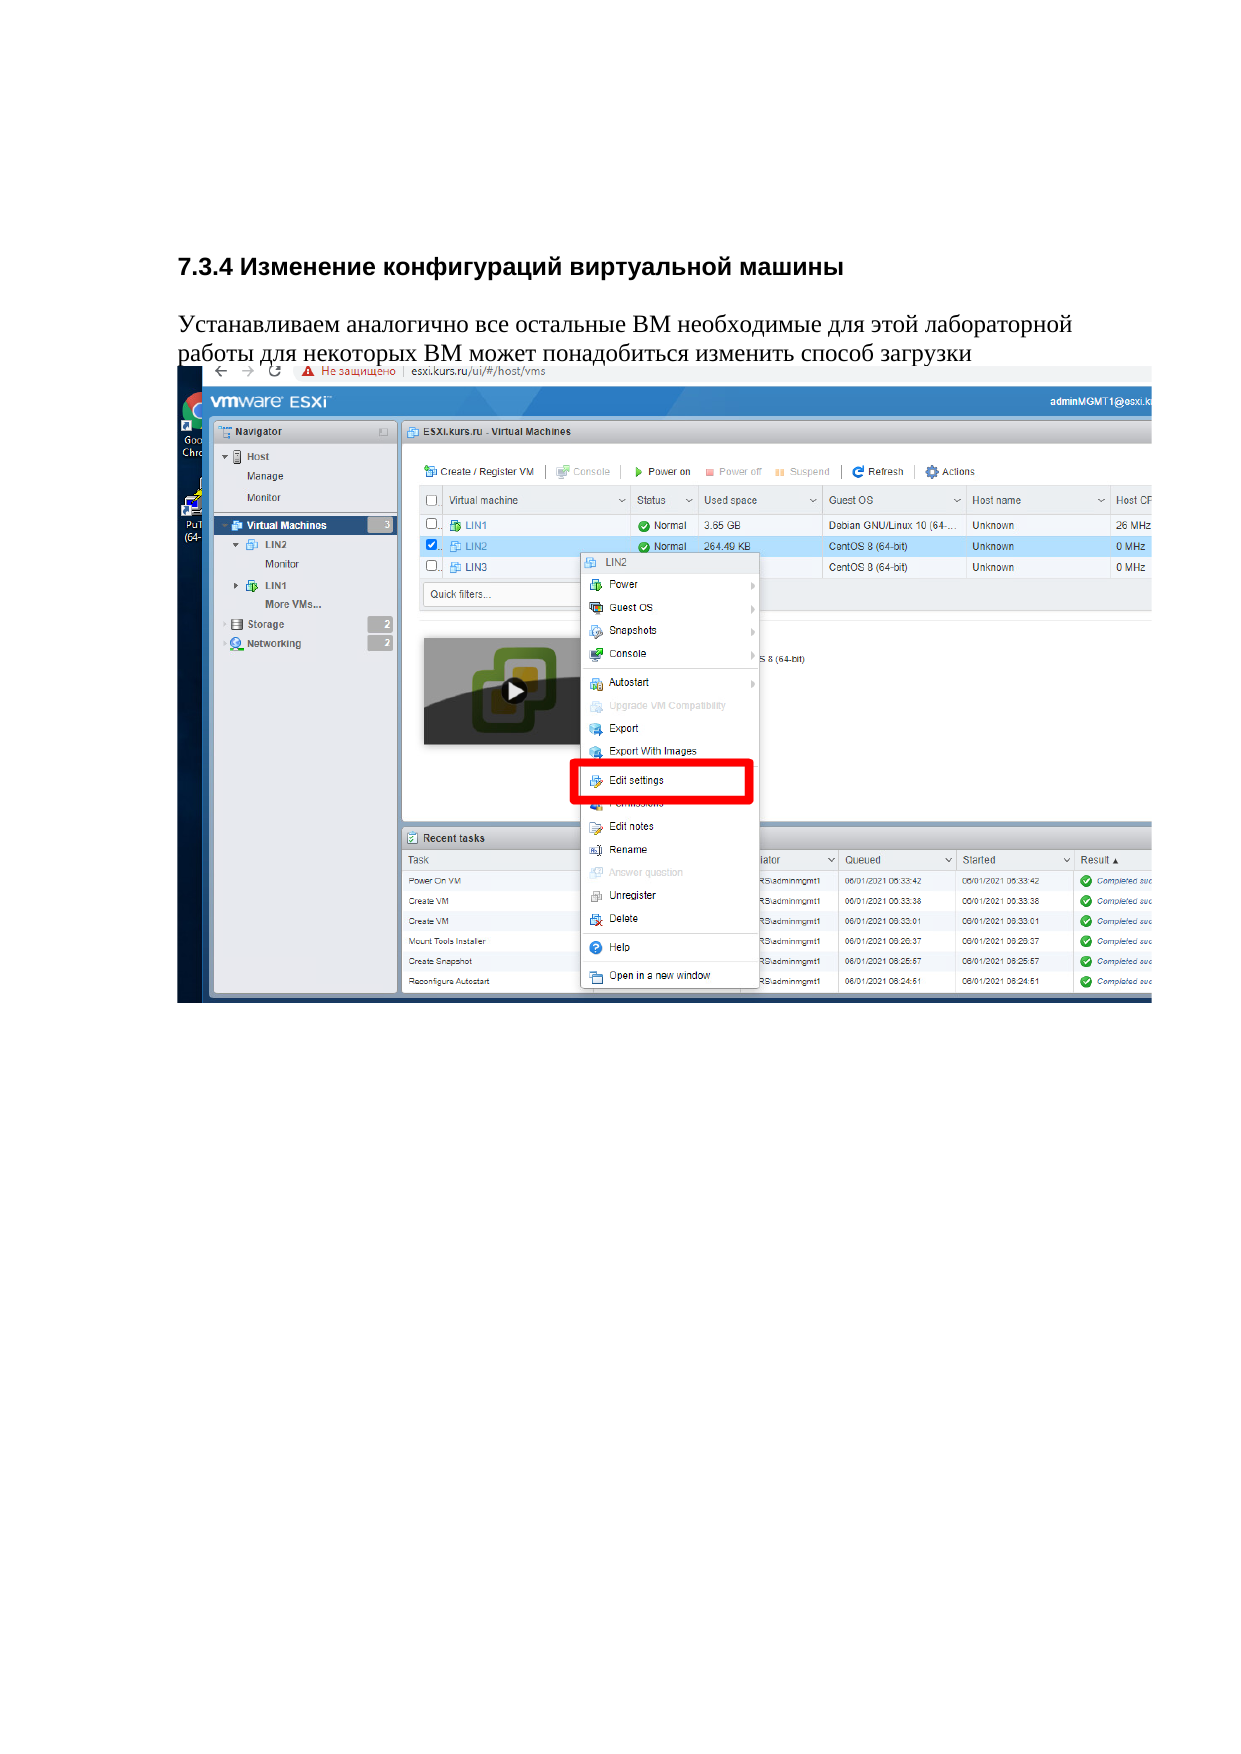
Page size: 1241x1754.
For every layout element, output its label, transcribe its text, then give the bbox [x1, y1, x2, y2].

text Устанавливаем аналогично все остальные ВМ необходимые для этой лабораторной работы для некоторых ВМ может понадобиться изменить способ загрузки [177, 309, 1152, 366]
picture [177, 366, 1152, 1003]
subtitle 7.3.4 Изменение конфигураций виртуальной машины [177, 252, 1152, 280]
